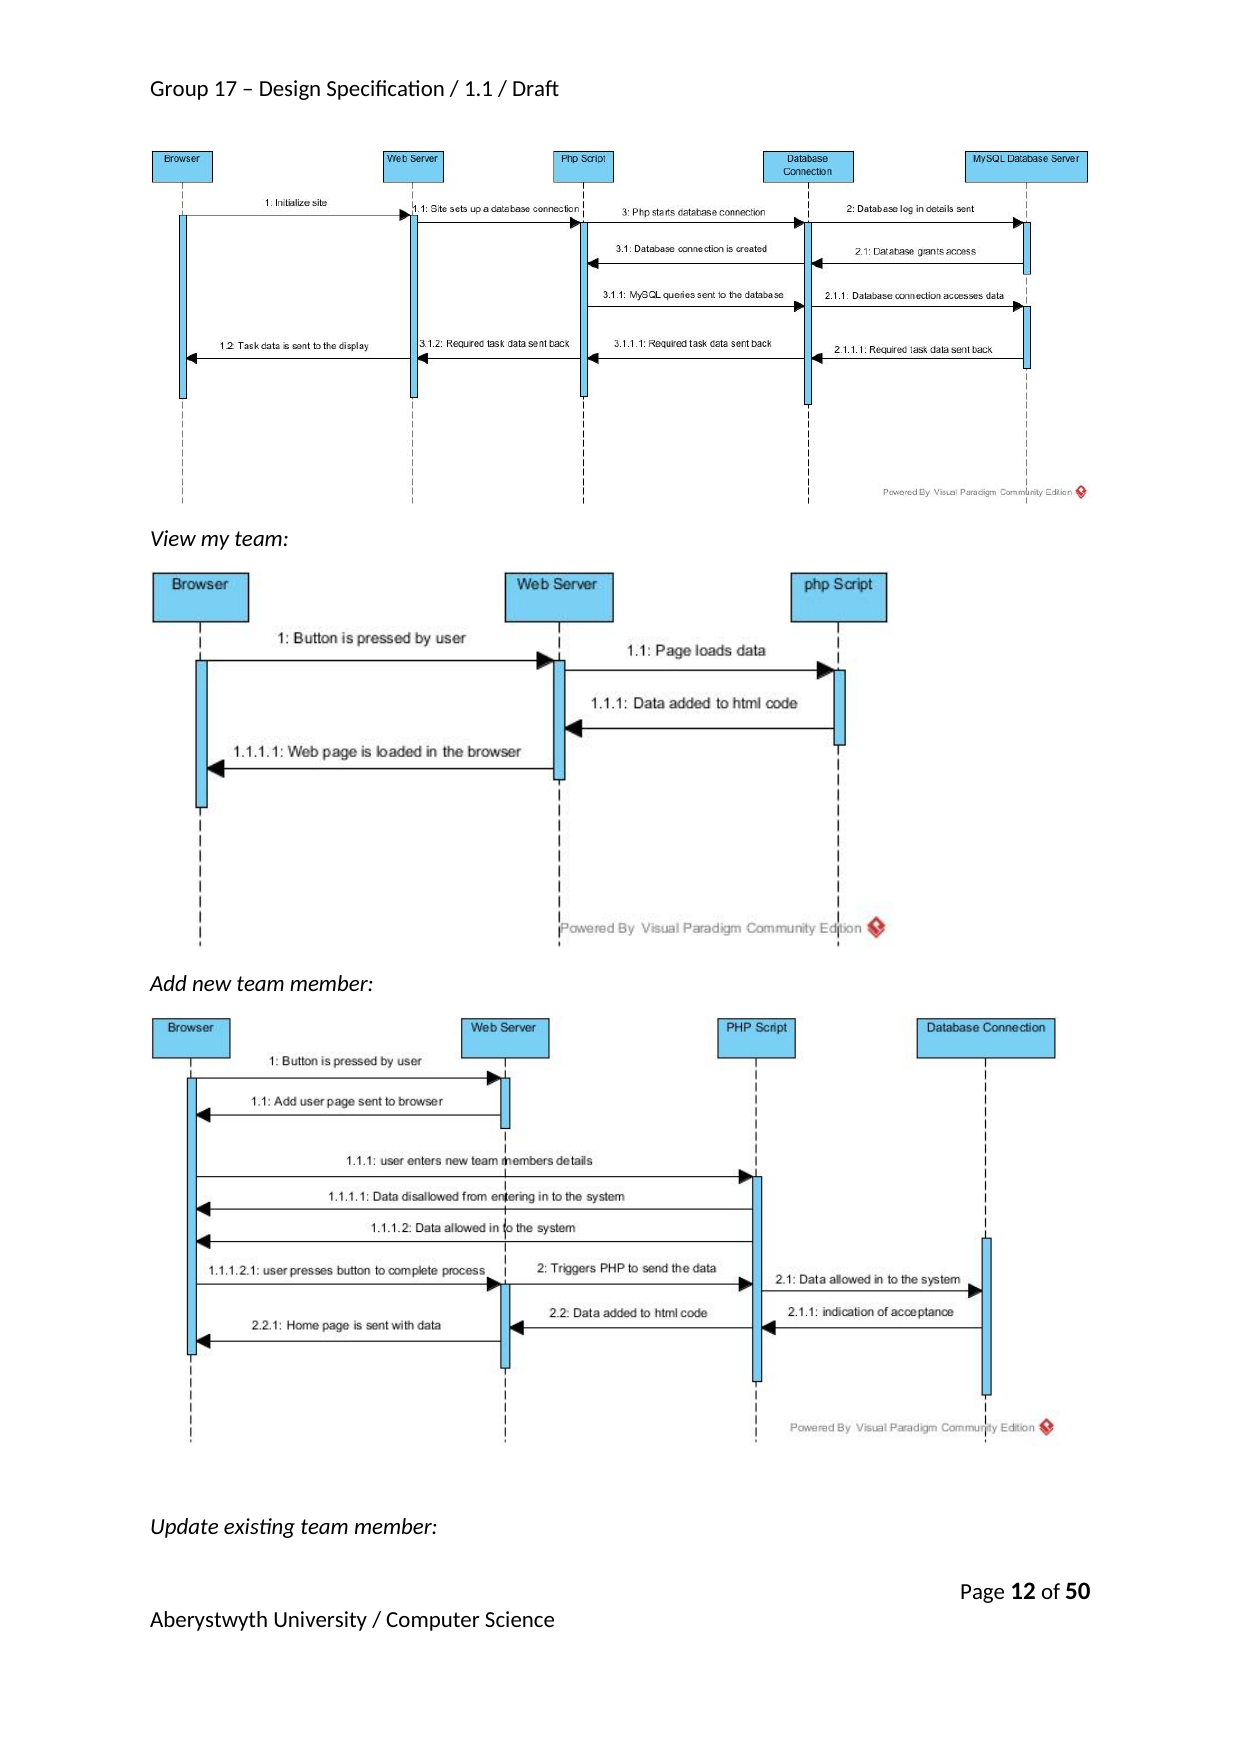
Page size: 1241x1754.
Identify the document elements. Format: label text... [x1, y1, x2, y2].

picture [150, 1016, 1060, 1446]
text View my team: [150, 524, 1090, 552]
text Add new team member: [150, 969, 1090, 997]
text Update existing team member: [150, 1512, 1090, 1540]
picture [150, 571, 893, 951]
picture [150, 150, 1091, 506]
